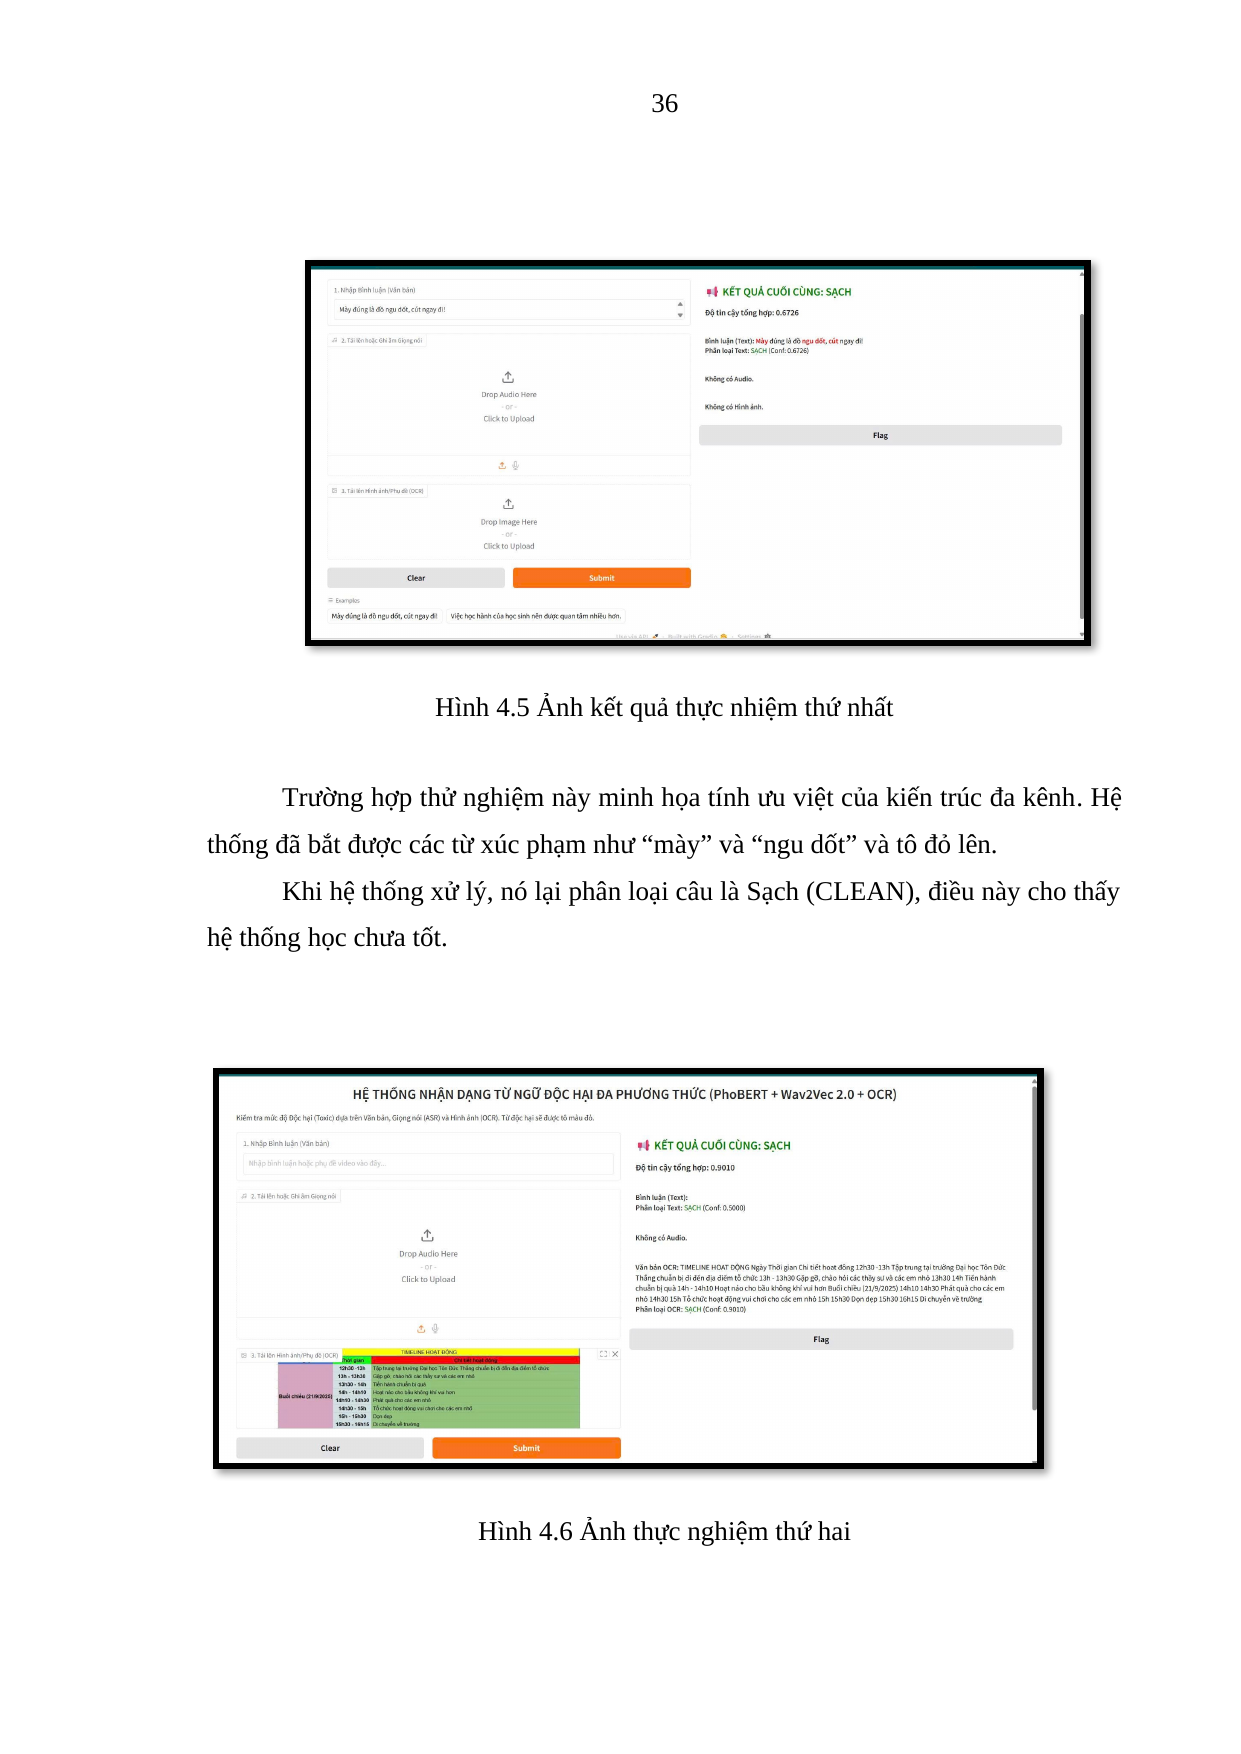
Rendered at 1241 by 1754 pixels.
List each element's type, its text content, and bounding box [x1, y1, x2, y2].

text Trường hợp thử nghiệm này minh họa tính ưu việt của kiến trúc đa kênh. Hệ thống đã bắt được các từ xúc phạm như “mày” và “ngu dốt” và tô đỏ lên. [207, 781, 1122, 859]
text Khi hệ thống xử lý, nó lại phân loại câu là Sạch (CLEAN), điều này cho thấy hệ thống học chưa tốt. [207, 875, 1122, 952]
picture [311, 266, 1084, 640]
picture [219, 1074, 1037, 1463]
